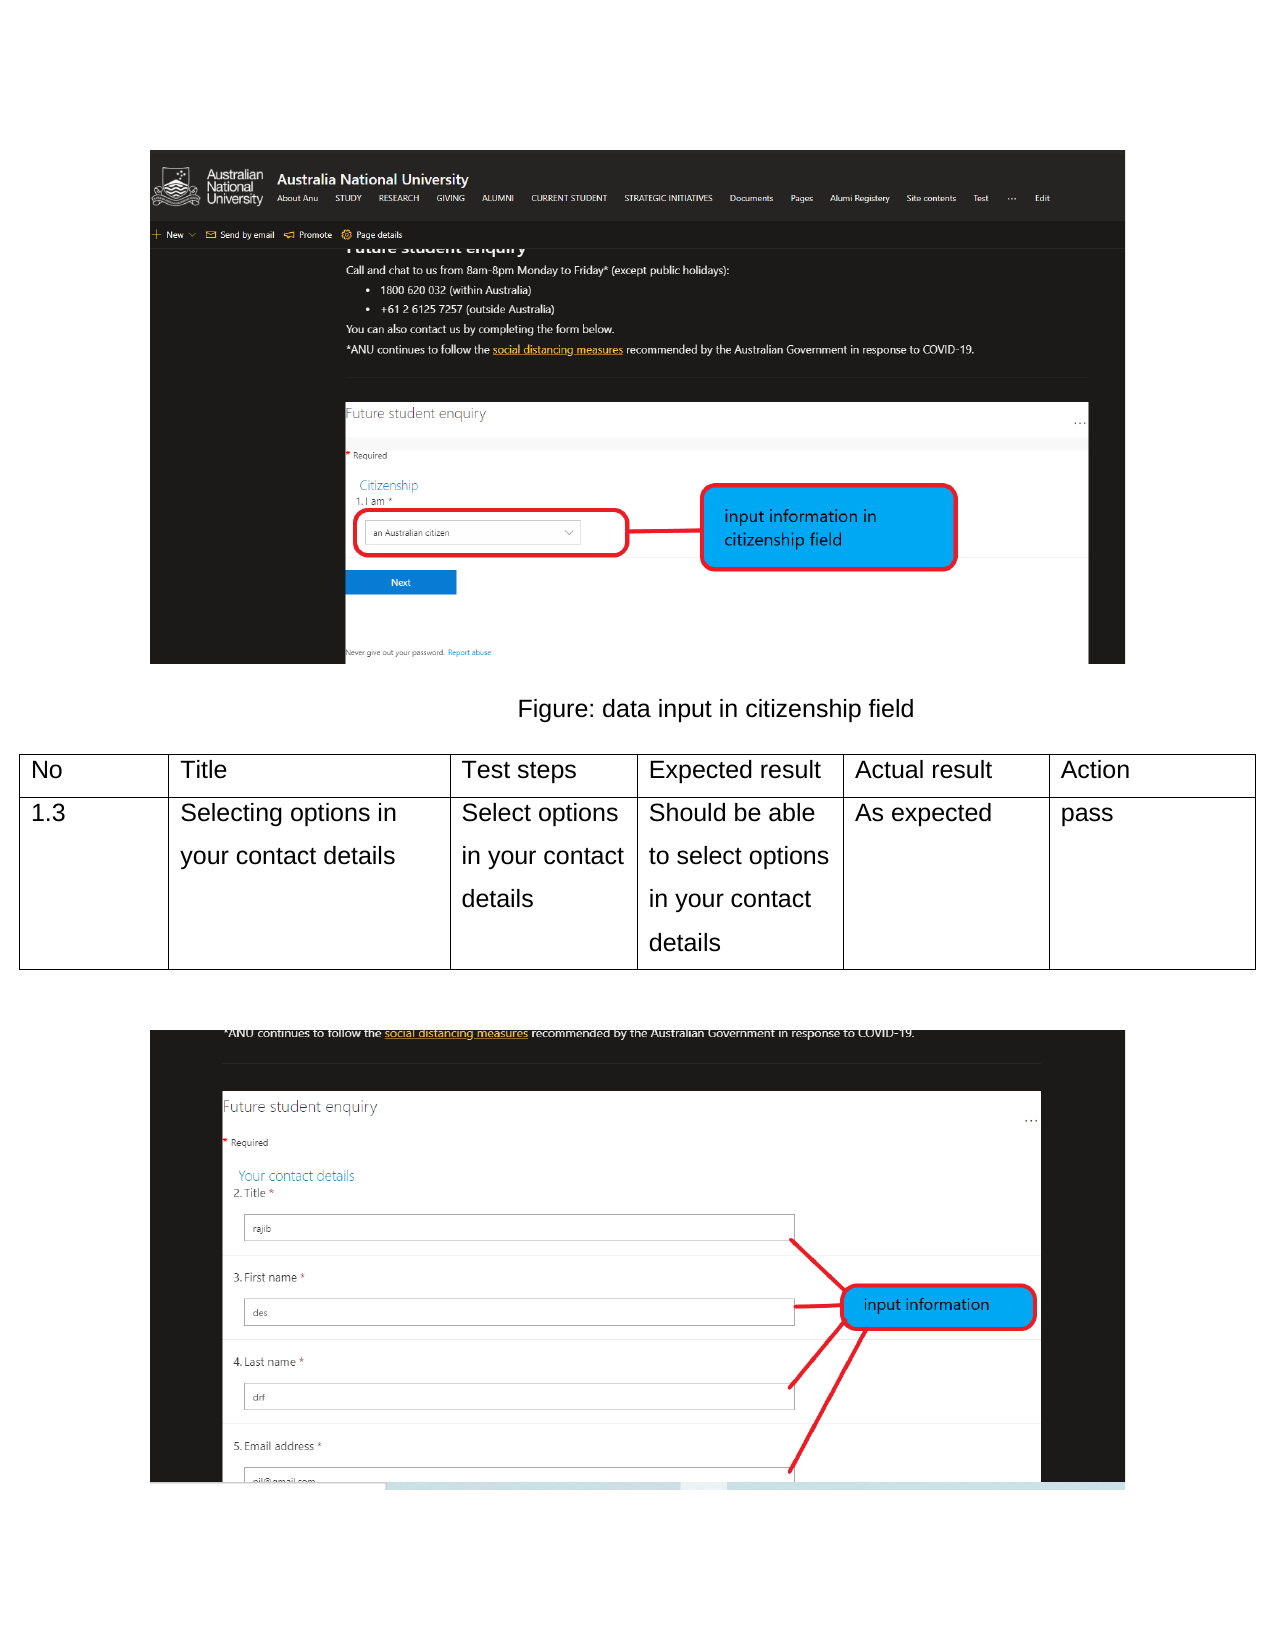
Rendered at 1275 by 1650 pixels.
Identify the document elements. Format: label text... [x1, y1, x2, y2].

table_header Expected result [638, 755, 843, 797]
table_cell As expected [844, 798, 1049, 969]
table_header Action [1050, 755, 1255, 797]
picture [150, 1030, 1125, 1490]
picture [150, 150, 1125, 664]
table_cell Selecting options in your contact details [169, 798, 450, 969]
table_cell pass [1050, 798, 1255, 969]
table_header Test steps [451, 755, 637, 797]
table_header Actual result [844, 755, 1049, 797]
table_cell 1.3 [20, 798, 168, 969]
table_header No [20, 755, 168, 797]
table_header Title [169, 755, 450, 797]
table_cell Select options in your contact details [451, 798, 637, 969]
text Figure: data input in citizenship field [150, 694, 1125, 723]
table_cell Should be able to select options in your contact details [638, 798, 843, 969]
